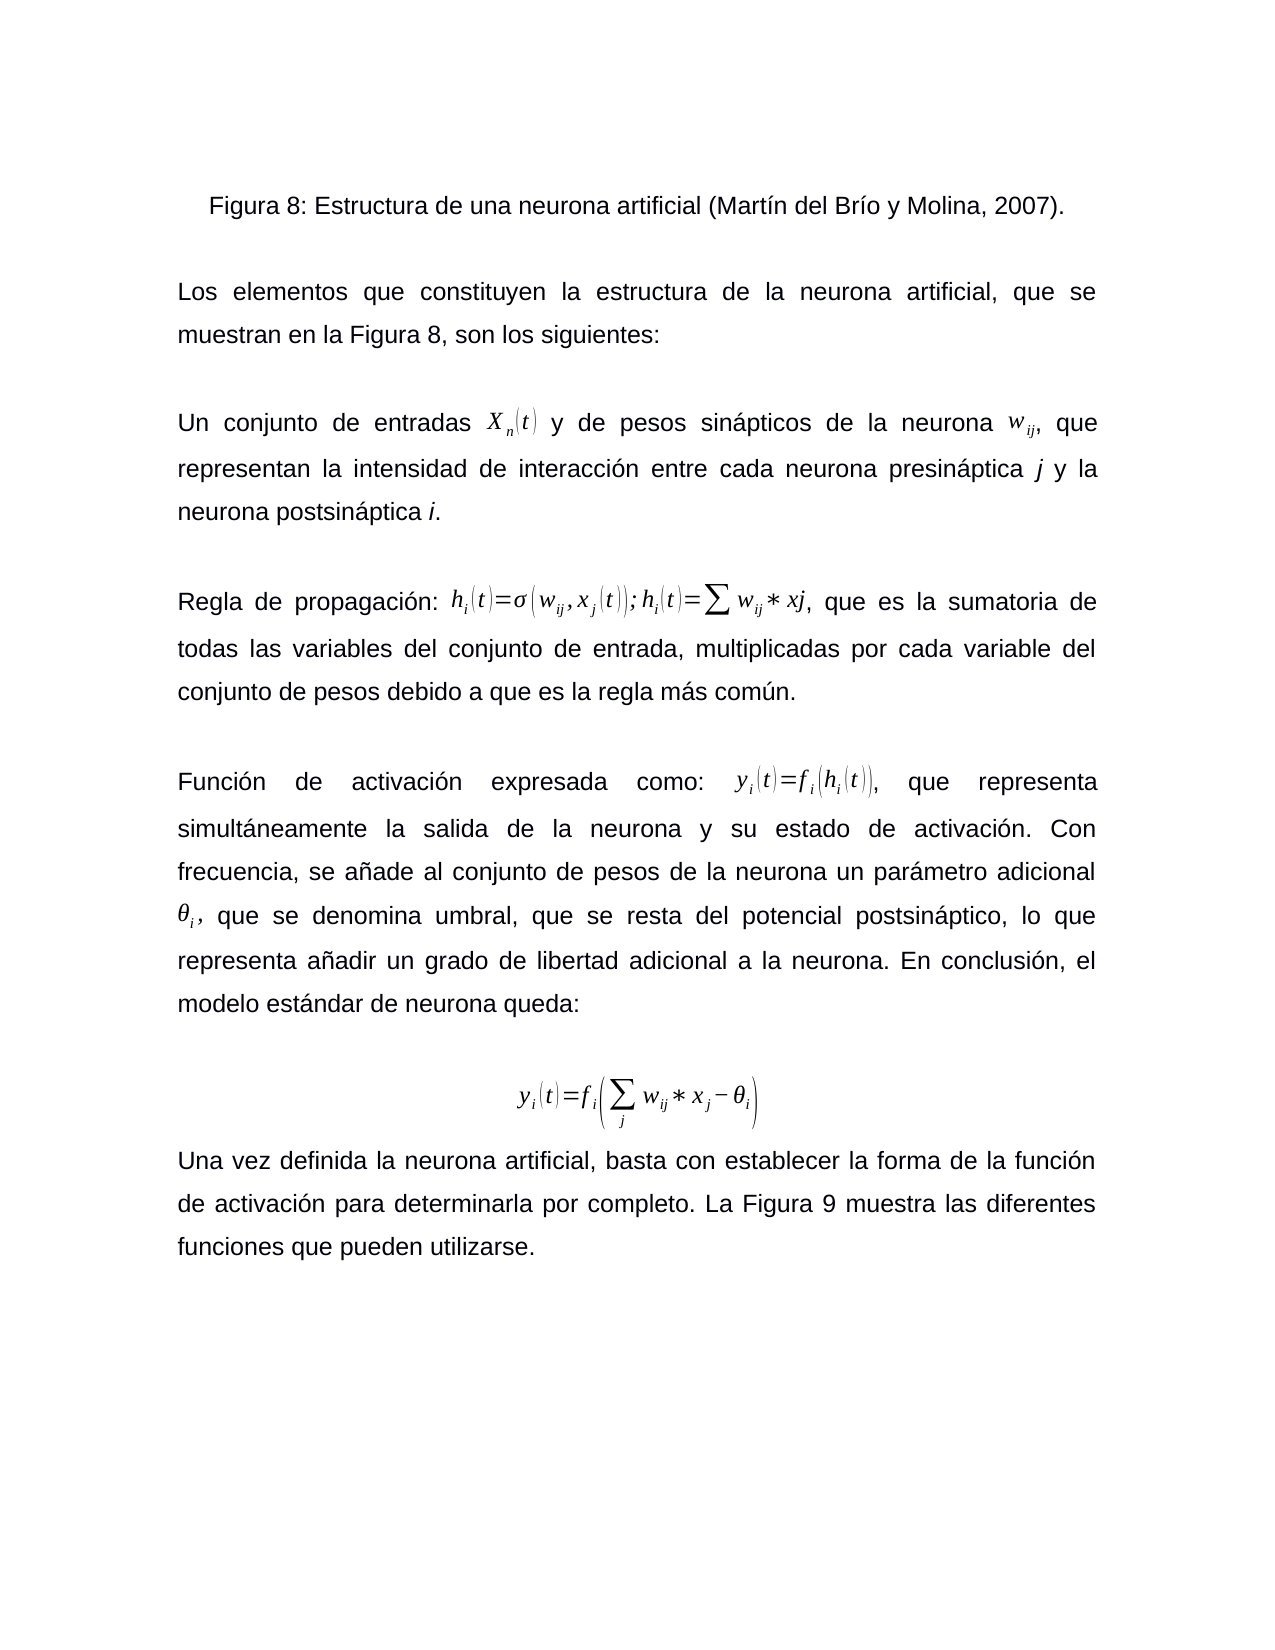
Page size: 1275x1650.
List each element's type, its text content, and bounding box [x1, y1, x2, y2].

text Figura 8: Estructura de una neurona artificial (Martín del Brío y Molina, 2007). [177, 191, 1098, 219]
text Regla de propagación: , que es la sumatoria de todas las variables del conjunto de entrada, multiplicadas por cada variable del conjunto de pesos debido a que es la regla más común. [177, 583, 1098, 706]
text Una vez definida la neurona artificial, basta con establecer la forma de la función de activación para determinarla por completo. La Figura 9 muestra las diferentes funciones que pueden utilizarse. [177, 1146, 1098, 1261]
text Función de activación expresada como: , que representa simultáneamente la salida de la neurona y su estado de activación. Con frecuencia, se añade al conjunto de pesos de la neurona un parámetro adicional que se denomina umbral, que se resta del potencial postsináptico, lo que representa añadir un grado de libertad adicional a la neurona. En conclusión, el modelo estándar de neurona queda: [177, 763, 1098, 1018]
text Los elementos que constituyen la estructura de la neurona artificial, que se muestran en la Figura 8, son los siguientes: [177, 277, 1098, 349]
text Un conjunto de entradas y de pesos sinápticos de la neurona , que representan la intensidad de interacción entre cada neurona presináptica j y la neurona postsináptica i. [177, 406, 1098, 525]
